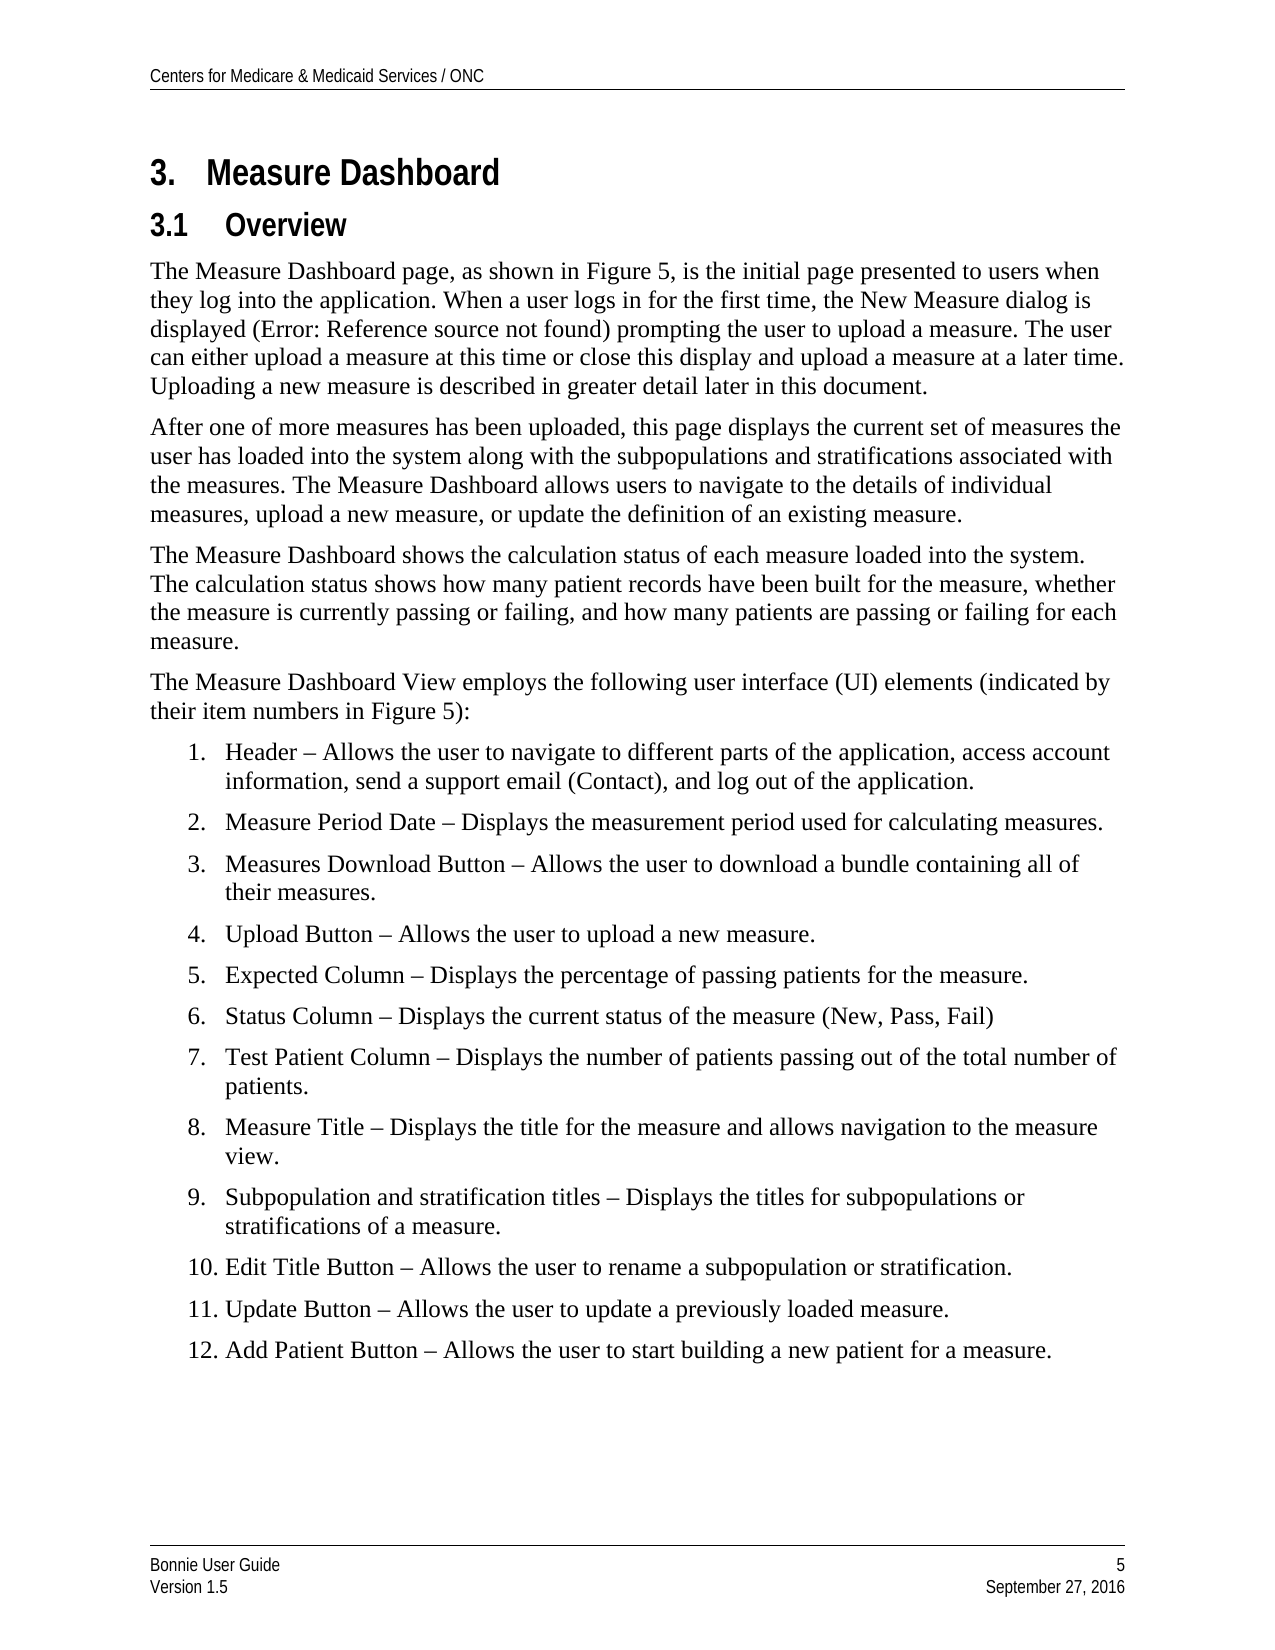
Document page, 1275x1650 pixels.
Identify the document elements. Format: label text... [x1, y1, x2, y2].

list Status Column – Displays the current status of the measure (New, Pass, Fail) [187, 1001, 1125, 1030]
list Update Button – Allows the user to update a previously loaded measure. [187, 1294, 1125, 1322]
list Header – Allows the user to navigate to different parts of the application, access account information, send a support email (Contact), and log out of the application. [187, 737, 1125, 795]
list Upload Button – Allows the user to upload a new measure. [187, 919, 1125, 947]
text The Measure Dashboard View employs the following user interface (UI) elements (indicated by their item numbers in Figure 5): [150, 667, 1125, 725]
text After one of more measures has been uploaded, this page displays the current set of measures the user has loaded into the system along with the subpopulations and stratifications associated with the measures. The Measure Dashboard allows users to navigate to the details of individual measures, upload a new measure, or update the definition of an existing measure. [150, 412, 1125, 527]
list Measures Download Button – Allows the user to download a bundle containing all of their measures. [187, 849, 1125, 906]
text The Measure Dashboard shows the calculation status of each measure loaded into the system. The calculation status shows how many patient records have been built for the measure, whether the measure is currently passing or failing, and how many patients are passing or failing for each measure. [150, 540, 1125, 655]
subtitle Overview [150, 206, 1125, 244]
list Expected Column – Displays the percentage of passing patients for the measure. [187, 960, 1125, 989]
list Edit Title Button – Allows the user to rename a subpopulation or stratification. [187, 1252, 1125, 1281]
list Measure Period Date – Displays the measurement period used for calculating measures. [187, 807, 1125, 836]
list Measure Title – Displays the title for the measure and allows navigation to the measure view. [187, 1112, 1125, 1170]
list Subpopulation and stratification titles – Displays the titles for subpopulations or stratifications of a measure. [187, 1182, 1125, 1240]
subtitle Measure Dashboard [150, 150, 1125, 193]
list Add Patient Button – Allows the user to start building a new patient for a measure. [187, 1335, 1125, 1364]
list Test Patient Column – Displays the number of patients passing out of the total number of patients. [187, 1042, 1125, 1100]
